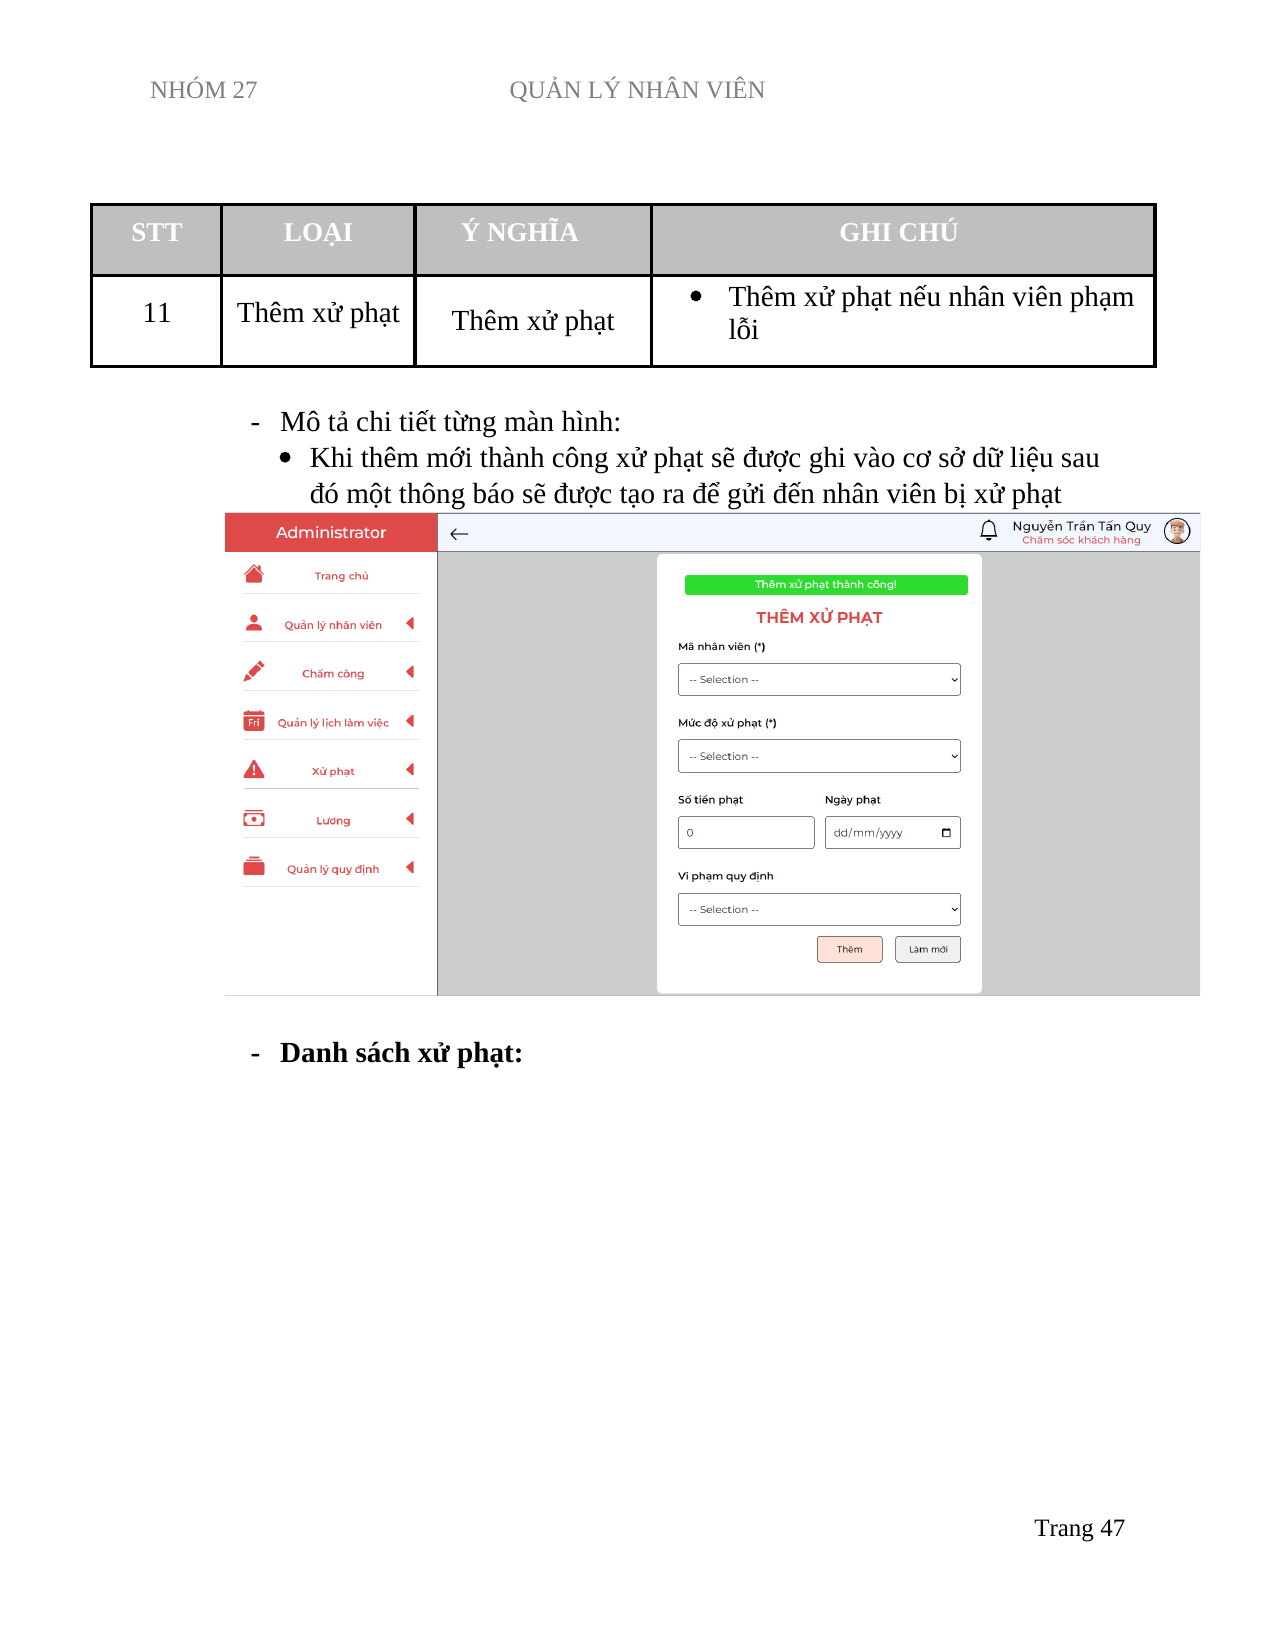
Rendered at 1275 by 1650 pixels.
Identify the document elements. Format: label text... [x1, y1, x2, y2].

list Mô tả chi tiết từng màn hình: [250, 404, 1125, 438]
table_cell Thêm xử phạt [417, 277, 650, 365]
table_header LOẠI [223, 206, 413, 274]
table_cell Thêm xử phạt nếu nhân viên phạm lỗi [653, 277, 1153, 365]
list Khi thêm mới thành công xử phạt sẽ được ghi vào cơ sở dữ liệu sau đó một thông báo sẽ được tạo ra để gửi đến nhân viên bị xử phạt [280, 440, 1125, 510]
picture [225, 512, 1200, 996]
table_header GHI CHÚ [653, 206, 1153, 274]
table_header Ý NGHĨA [417, 206, 650, 274]
list Danh sách xử phạt: [250, 1035, 1125, 1068]
table_cell Thêm xử phạt [223, 277, 413, 365]
table_cell 11 [93, 277, 220, 365]
table_header STT [93, 206, 220, 274]
